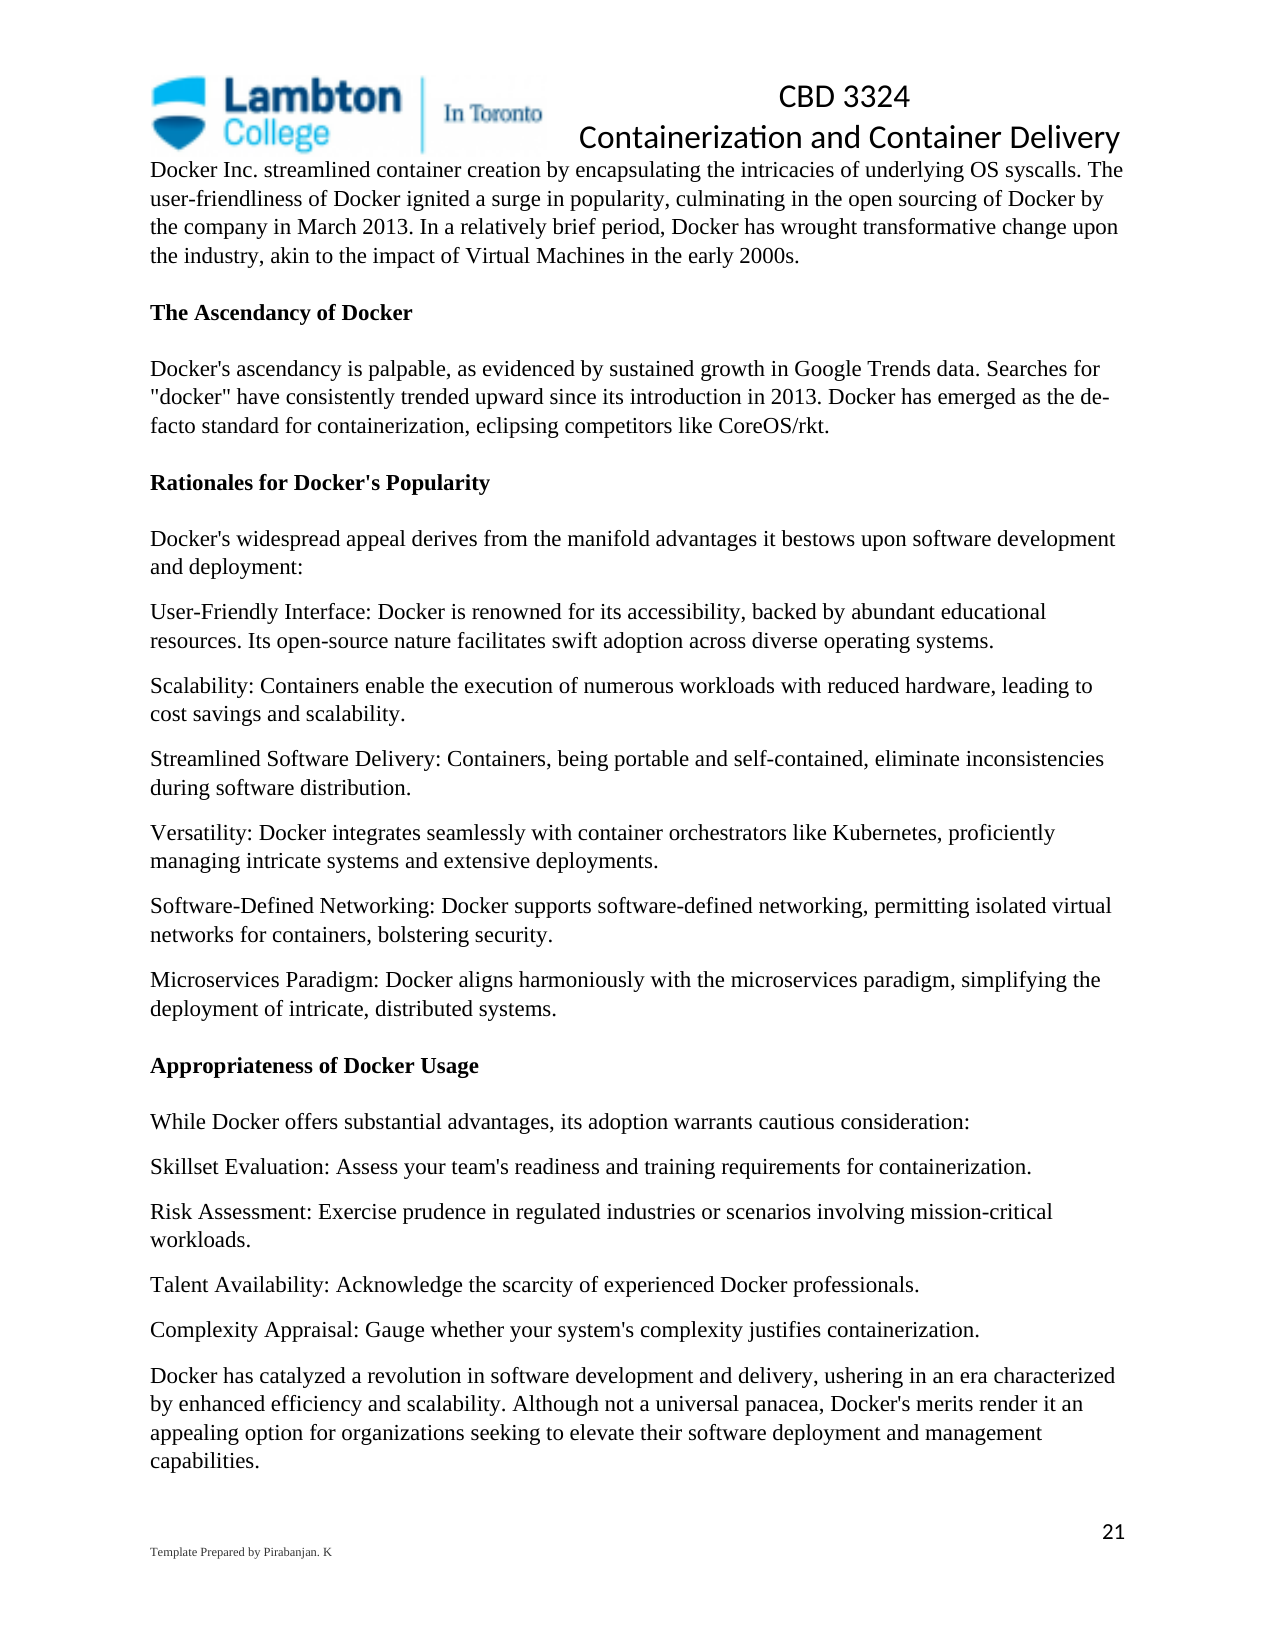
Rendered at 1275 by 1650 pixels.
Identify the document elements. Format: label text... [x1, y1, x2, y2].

text Risk Assessment: Exercise prudence in regulated industries or scenarios involving mission-critical workloads. [150, 1198, 1125, 1253]
text Docker's widespread appeal derives from the manifold advantages it bestows upon software development and deployment: [150, 525, 1125, 580]
text Docker has catalyzed a revolution in software development and delivery, ushering in an era characterized by enhanced efficiency and scalability. Although not a universal panacea, Docker's merits render it an appealing option for organizations seeking to elevate their software deployment and management capabilities. [150, 1362, 1125, 1473]
picture [150, 75, 547, 156]
text Talent Availability: Acknowledge the scarcity of experienced Docker professionals. [150, 1271, 1125, 1298]
text Docker's ascendancy is palpable, as evidenced by sustained growth in Google Trends data. Searches for "docker" have consistently trended upward since its introduction in 2013. Docker has emerged as the de-facto standard for containerization, eclipsing competitors like CoreOS/rkt. [150, 355, 1125, 438]
subtitle Appropriateness of Docker Usage [150, 1052, 1125, 1078]
text Microservices Paradigm: Docker aligns harmoniously with the microservices paradigm, simplifying the deployment of intricate, distributed systems. [150, 966, 1125, 1021]
subtitle The Ascendancy of Docker [150, 299, 1125, 326]
subtitle Rationales for Docker's Popularity [150, 469, 1125, 496]
text While Docker offers substantial advantages, its adoption warrants cautious consideration: [150, 1108, 1125, 1134]
text Skillset Evaluation: Assess your team's readiness and training requirements for containerization. [150, 1153, 1125, 1179]
text Software-Defined Networking: Docker supports software-defined networking, permitting isolated virtual networks for containers, bolstering security. [150, 893, 1125, 947]
text Scalability: Containers enable the execution of numerous workloads with reduced hardware, leading to cost savings and scalability. [150, 672, 1125, 727]
text Docker Inc. streamlined container creation by encapsulating the intricacies of underlying OS syscalls. The user-friendliness of Docker ignited a surge in popularity, culminating in the open sourcing of Docker by the company in March 2013. In a relatively brief period, Docker has wrought transformative change upon the industry, akin to the impact of Virtual Machines in the early 2000s. [150, 156, 1125, 268]
text Versatility: Docker integrates seamlessly with container orchestrators like Kubernetes, proficiently managing intricate systems and extensive deployments. [150, 819, 1125, 874]
text Complexity Appraisal: Gauge whether your system's complexity justifies containerization. [150, 1317, 1125, 1343]
text Streamlined Software Delivery: Containers, being portable and self-contained, eliminate inconsistencies during software distribution. [150, 746, 1125, 800]
text User-Friendly Interface: Docker is renowned for its accessibility, backed by abundant educational resources. Its open-source nature facilitates swift adoption across diverse operating systems. [150, 598, 1125, 653]
